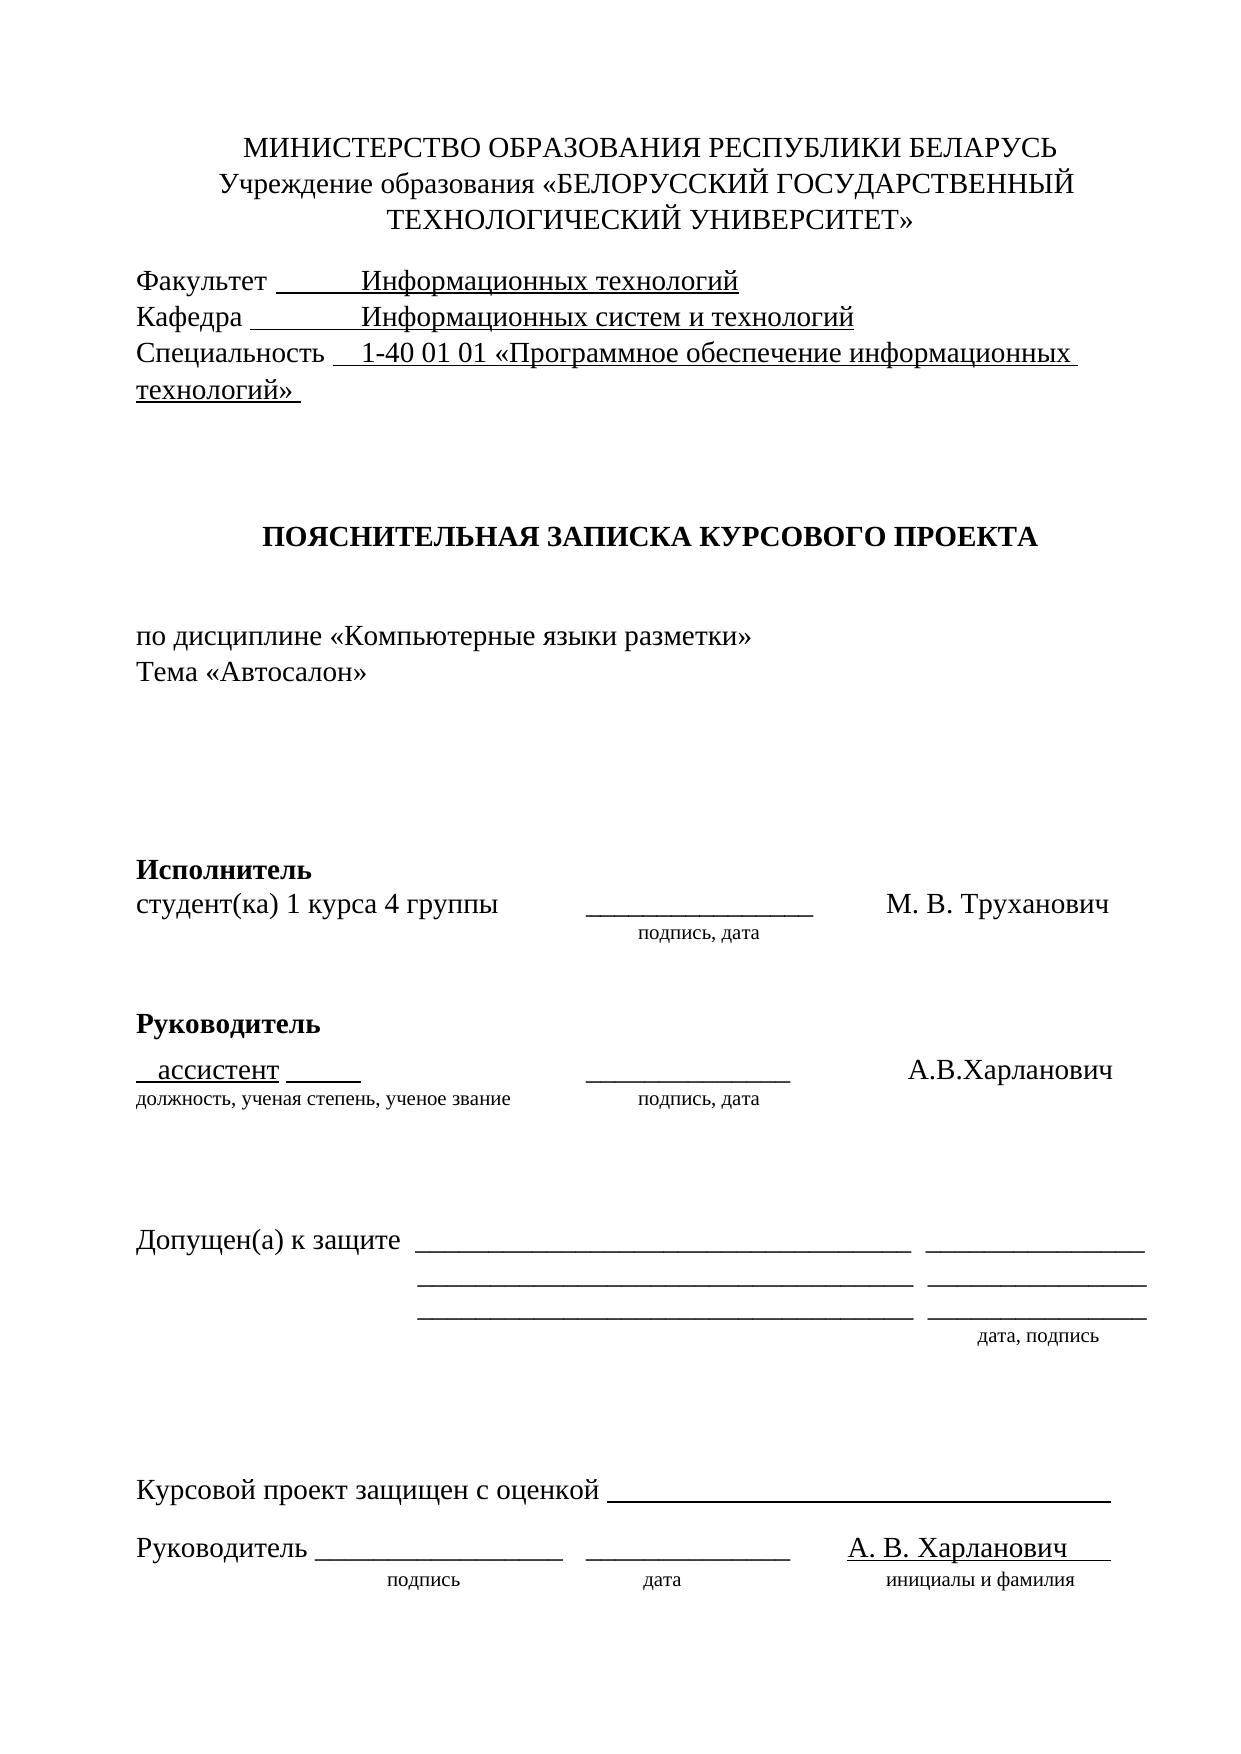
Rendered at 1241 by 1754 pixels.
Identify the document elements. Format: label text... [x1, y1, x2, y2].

text Допущен(а) к защите __________________________________ _______________ [136, 1222, 1164, 1256]
text подпись, дата [136, 919, 1164, 944]
text Руководитель _________________ ______________ А. В. Харланович [136, 1531, 1164, 1564]
text Специальность 1-40 01 01 «Программное обеспечение информационных технологий» [136, 336, 1164, 405]
text должность, ученая степень, ученое звание подпись, дата [136, 1086, 1164, 1110]
text Кафедра Информационных систем и технологий [136, 299, 1164, 333]
text ПОЯСНИТЕЛЬНАЯ ЗАПИСКА КУРСОВОГО ПРОЕКТА [136, 519, 1164, 553]
text Курсовой проект защищен с оценкой [136, 1472, 1164, 1506]
text студент(ка) 1 курса 4 группы ________________ М. В. Труханович [136, 886, 1164, 919]
text Исполнитель [136, 852, 1164, 886]
text по дисциплине «Компьютерные языки разметки» [136, 618, 1164, 651]
text __________________________________ _______________ [136, 1256, 1164, 1289]
text дата, подпись [136, 1323, 1164, 1347]
text МИНИСТЕРСТВО ОБРАЗОВАНИЯ РЕСПУБЛИКИ БЕЛАРУСЬ Учреждение образования «БЕЛОРУССКИЙ ГОСУДАРСТВЕННЫЙ ТЕХНОЛОГИЧЕСКИЙ УНИВЕРСИТЕТ» [136, 130, 1164, 236]
text Руководитель [136, 1006, 1164, 1040]
text Тема «Автосалон» [136, 654, 1164, 687]
text ассистент ______________ А.В.Харланович [136, 1052, 1164, 1086]
text Факультет Информационных технологий [136, 263, 1164, 297]
text подпись дата инициалы и фамилия [136, 1567, 1164, 1591]
text __________________________________ _______________ [136, 1289, 1164, 1323]
